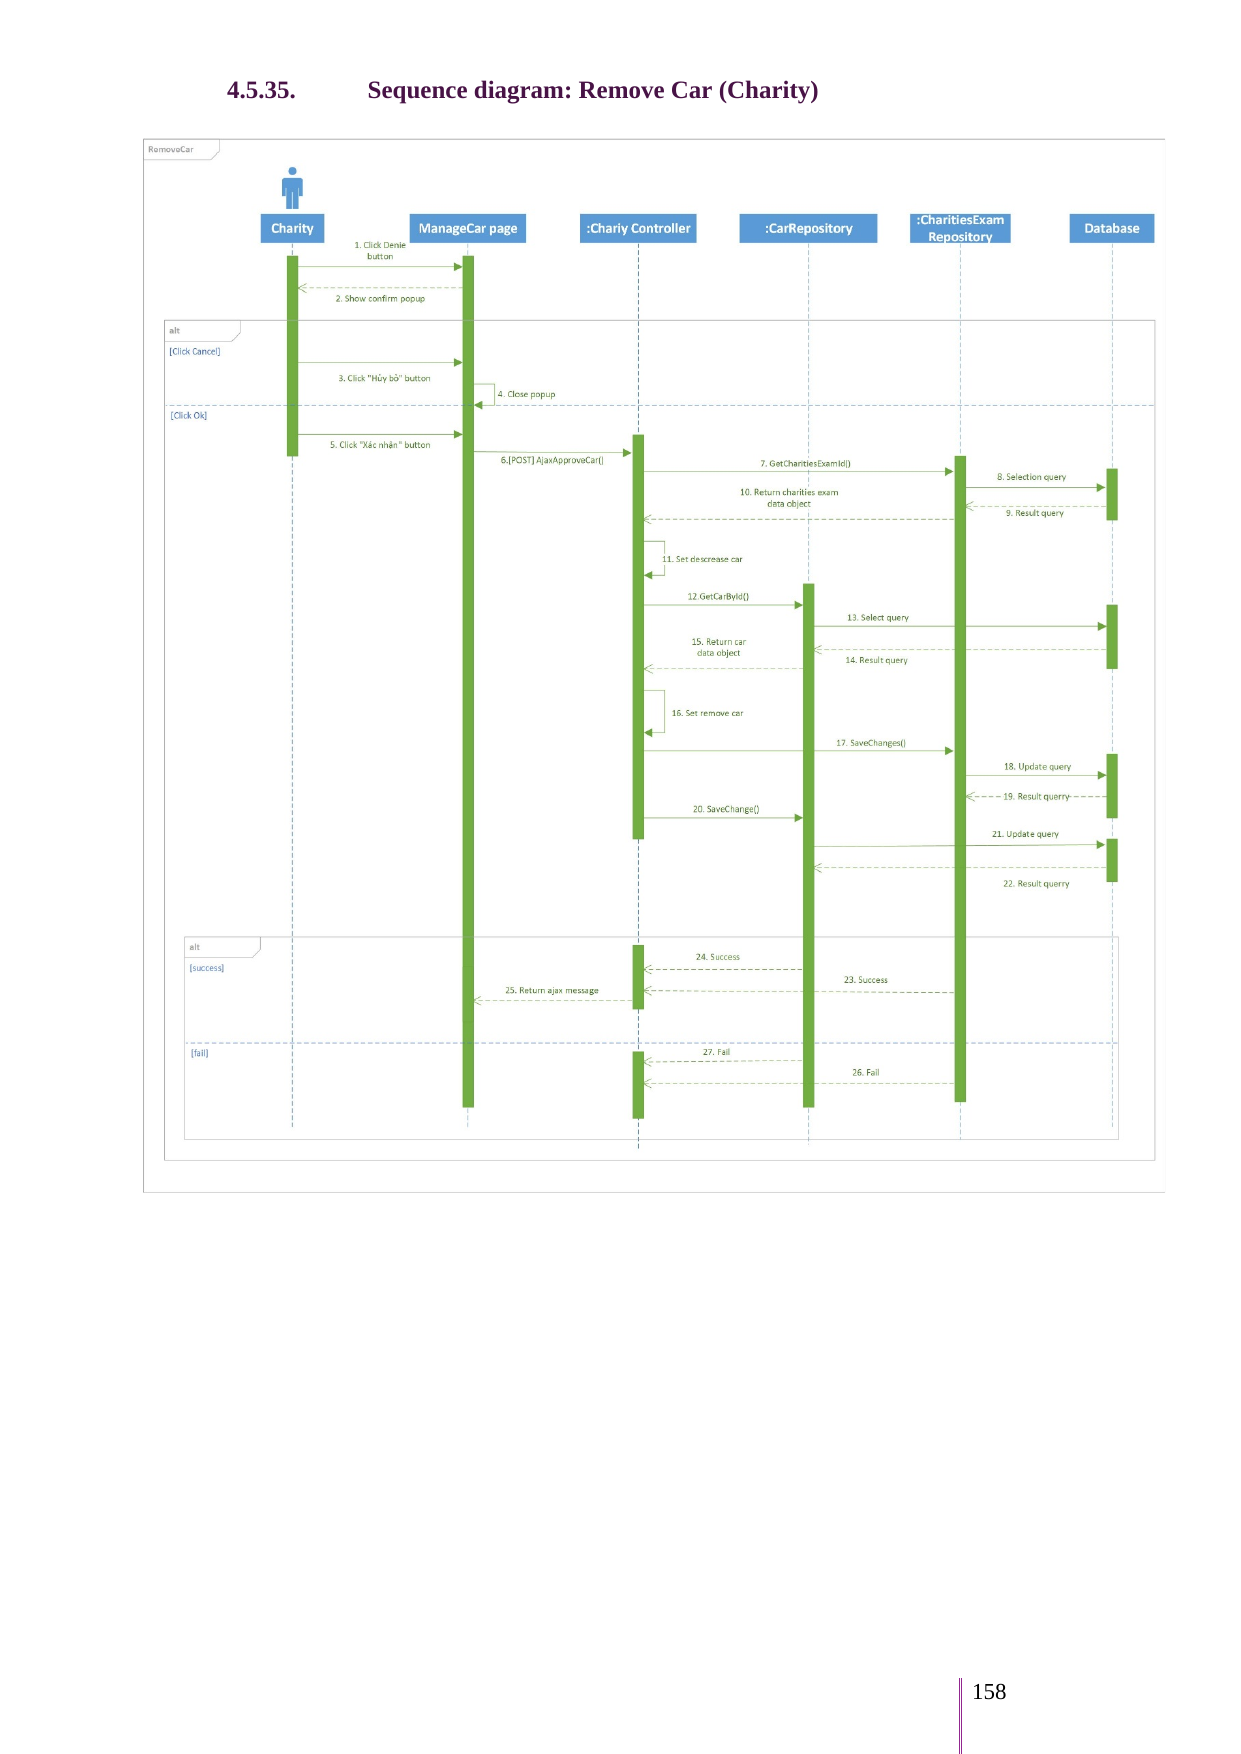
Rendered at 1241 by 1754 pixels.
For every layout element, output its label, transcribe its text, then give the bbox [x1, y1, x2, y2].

subtitle Sequence diagram: Remove Car (Charity) [227, 75, 1165, 104]
picture [142, 138, 1166, 1193]
